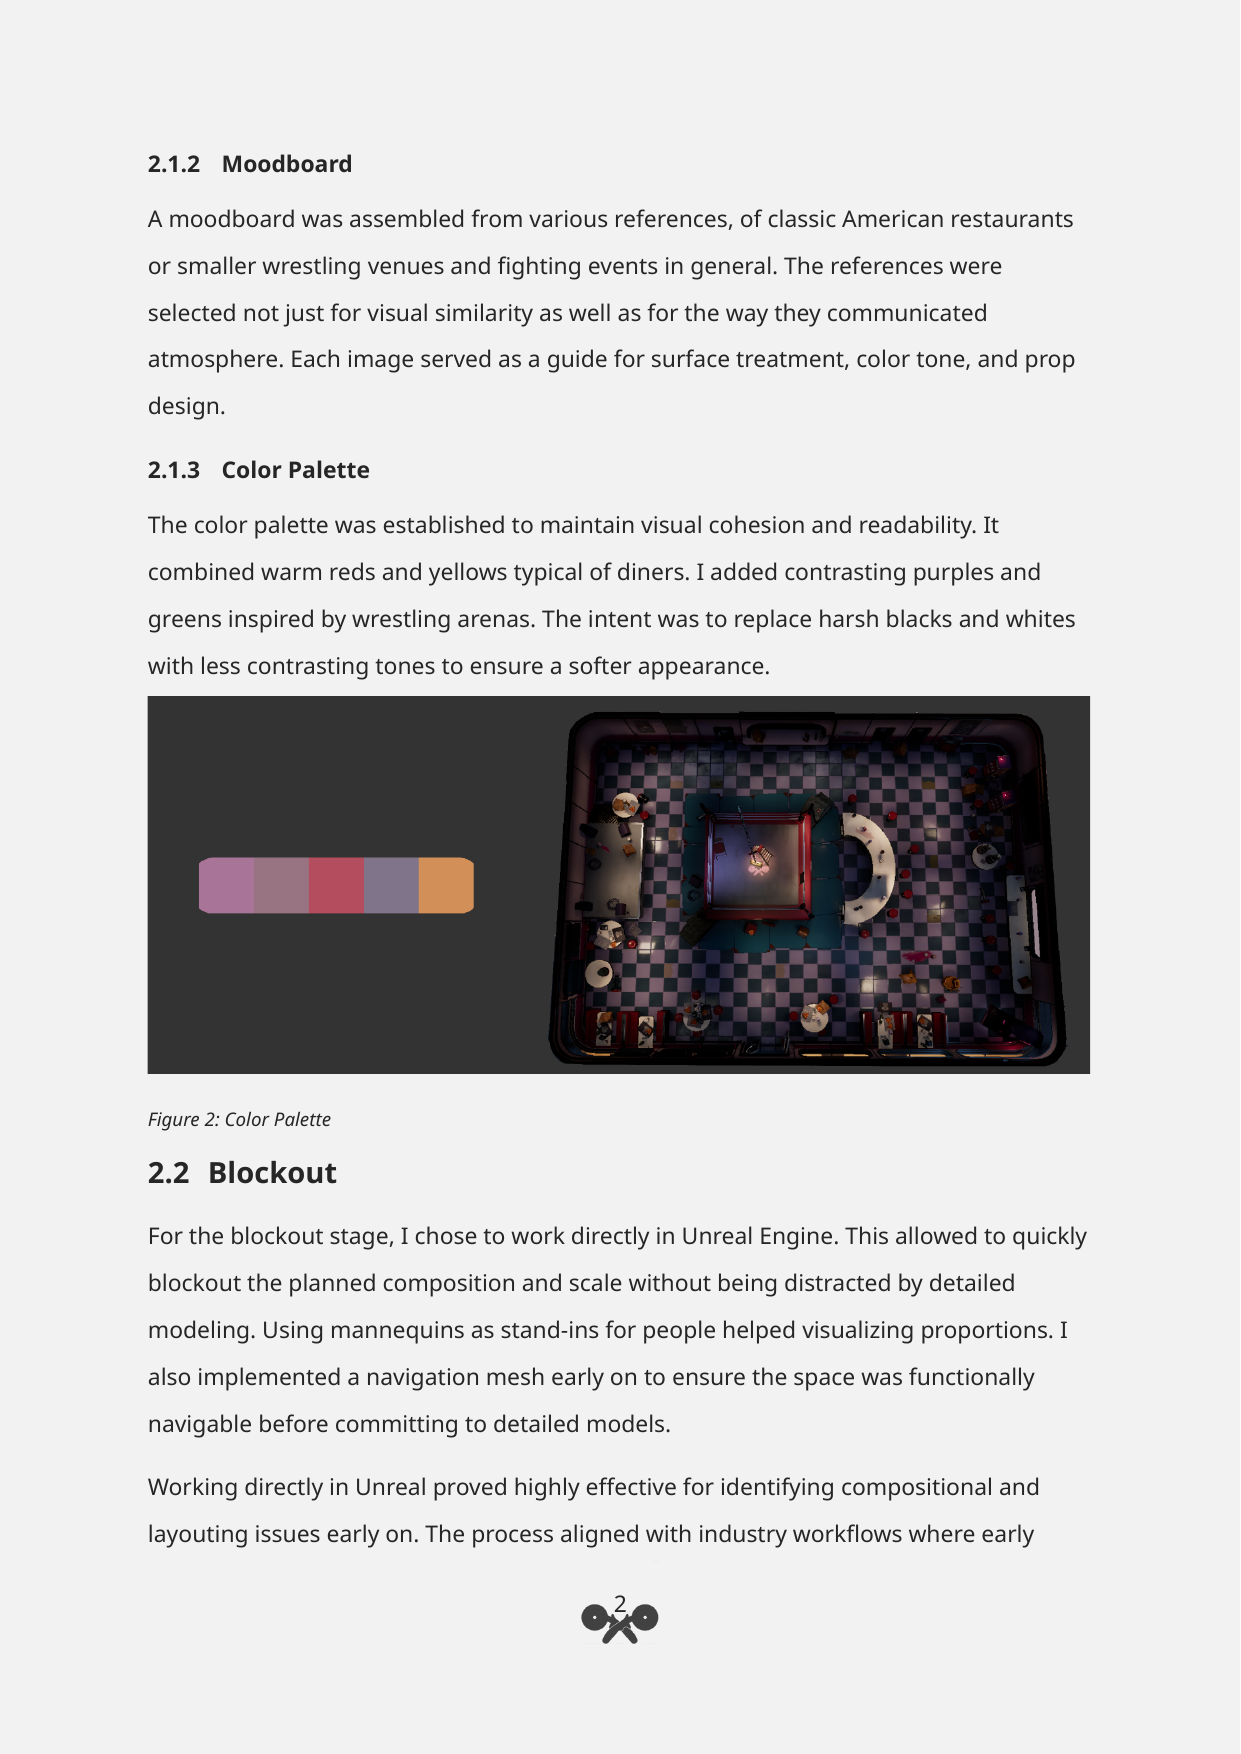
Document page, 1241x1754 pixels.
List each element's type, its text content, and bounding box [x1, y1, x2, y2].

subtitle Color Palette [148, 454, 1093, 485]
subtitle Moodboard [148, 148, 1093, 179]
text For the blockout stage, I chose to work directly in Unreal Engine. This allowed to quickly blockout the planned composition and scale without being distracted by detailed modeling. Using mannequins as stand-ins for people helped visualizing proportions. I also implemented a navigation mesh early on to ensure the space was functionally navigable before committing to detailed models. [148, 1220, 1093, 1439]
text Figure : Color Palette [148, 1106, 1093, 1131]
text A moodboard was assembled from various references, of classic American restaurants or smaller wrestling venues and fighting events in general. The references were selected not just for visual similarity as well as for the way they communicated atmosphere. Each image served as a guide for surface treatment, color tone, and prop design. [148, 203, 1093, 422]
picture [581, 1561, 659, 1644]
subtitle Blockout [148, 1152, 1093, 1192]
picture [147, 696, 1091, 1074]
